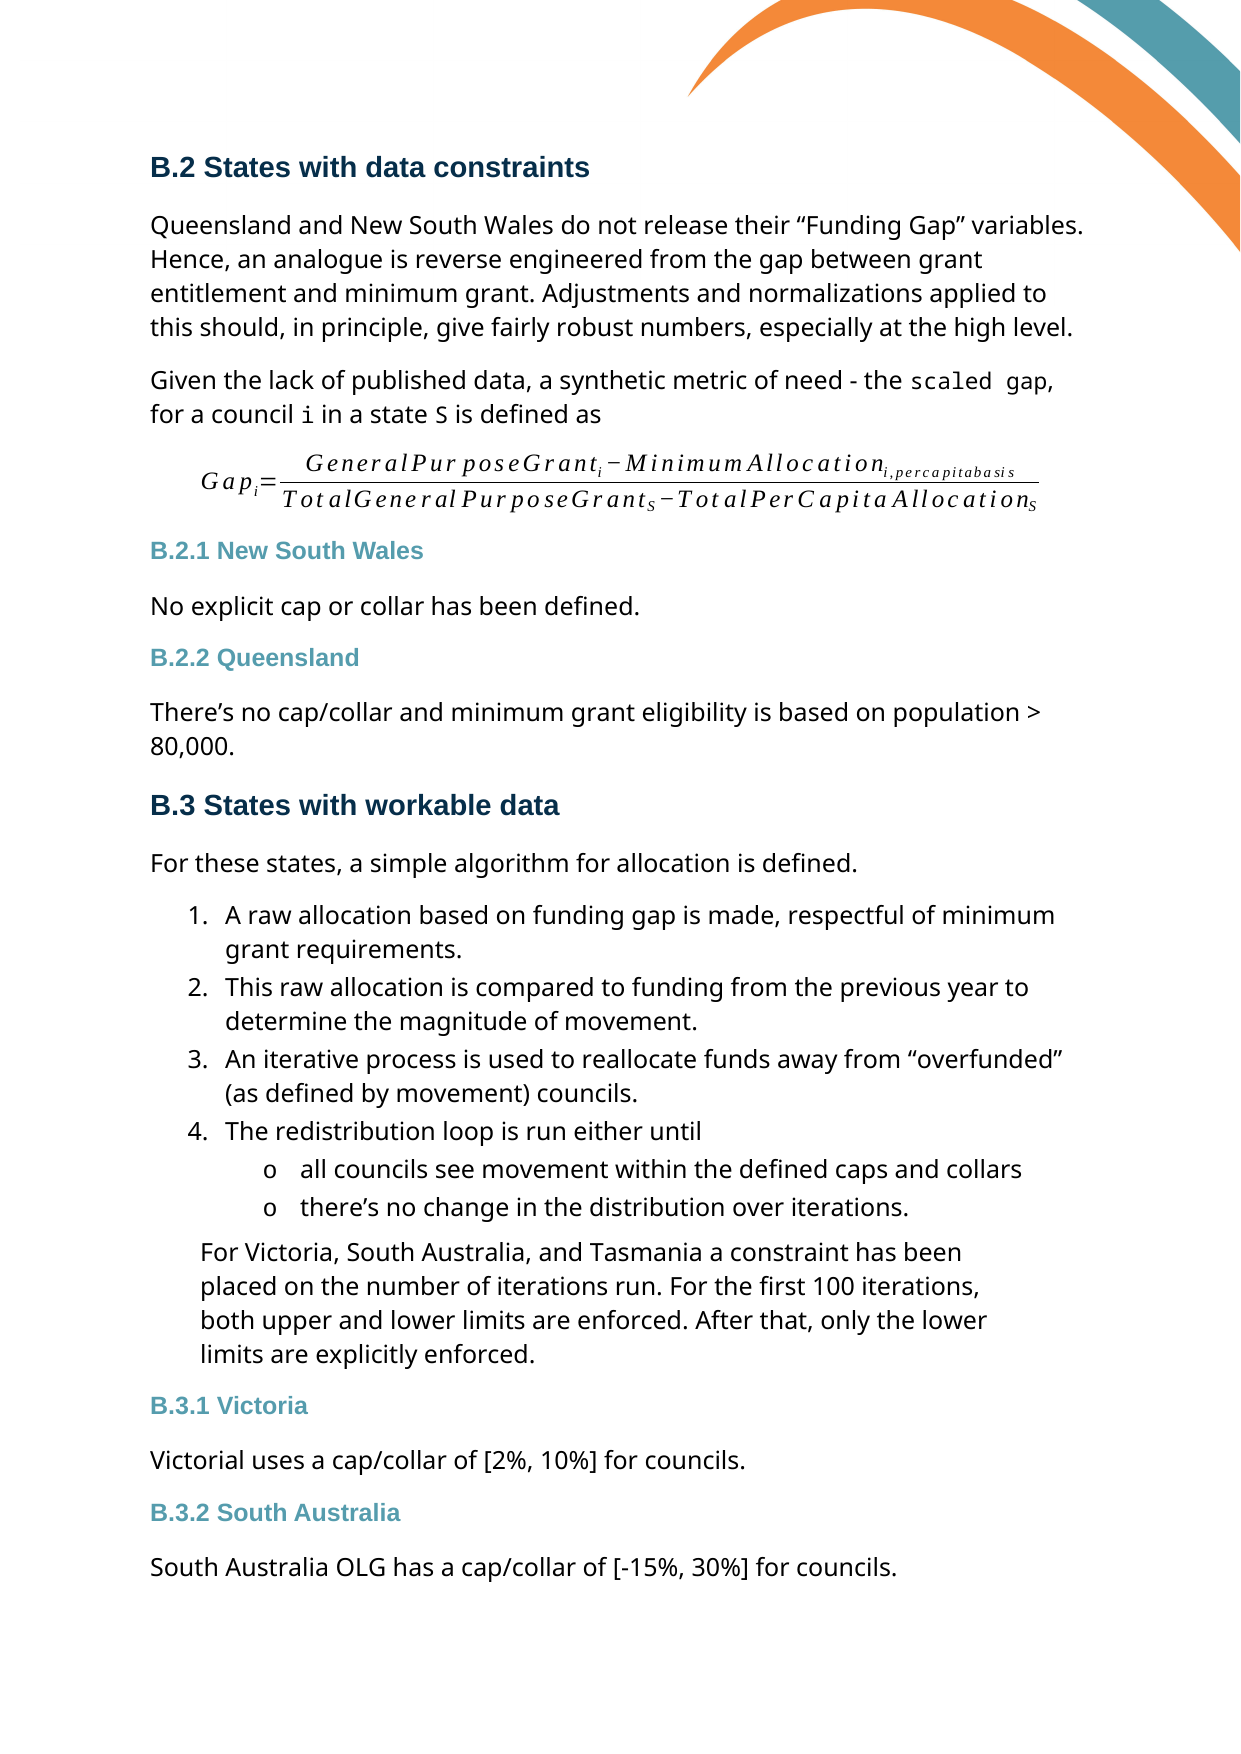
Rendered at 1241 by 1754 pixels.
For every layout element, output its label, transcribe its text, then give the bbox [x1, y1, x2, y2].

text For Victoria, South Australia, and Tasmania a constraint has been placed on the number of iterations run. For the first 100 iterations, both upper and lower limits are enforced. After that, only the lower limits are explicitly enforced. [200, 1234, 1040, 1370]
text For these states, a simple algorithm for allocation is defined. [150, 845, 1090, 879]
subtitle B.2.2 Queensland [150, 643, 1090, 672]
text No explicit cap or collar has been defined. [150, 588, 1090, 622]
subtitle B.3.2 South Australia [150, 1498, 1090, 1527]
text Victorial uses a cap/collar of [2%, 10%] for councils. [150, 1443, 1090, 1477]
list The redistribution loop is run either until [187, 1114, 1090, 1148]
subtitle B.2.1 New South Wales [150, 536, 1090, 565]
text South Australia OLG has a cap/collar of [-15%, 30%] for councils. [150, 1550, 1090, 1584]
list An iterative process is used to reallocate funds away from “overfunded” (as defined by movement) councils. [187, 1042, 1090, 1110]
subtitle B.3 States with workable data [150, 788, 1090, 821]
text Queensland and New South Wales do not release their “Funding Gap” variables. Hence, an analogue is reverse engineered from the gap between grant entitlement and minimum grant. Adjustments and normalizations applied to this should, in principle, give fairly robust numbers, especially at the high level. [150, 207, 1090, 343]
list all councils see movement within the defined caps and collars [262, 1151, 1090, 1186]
text Given the lack of published data, a synthetic metric of need - the scaled gap, for a council i in a state S is defined as [150, 362, 1090, 430]
picture [19, 0, 1241, 306]
list This raw allocation is compared to funding from the previous year to determine the magnitude of movement. [187, 970, 1090, 1038]
list A raw allocation based on funding gap is made, respectful of minimum grant requirements. [187, 898, 1090, 966]
subtitle B.2 States with data constraints [150, 150, 1090, 183]
subtitle B.3.1 Victoria [150, 1391, 1090, 1420]
list there’s no change in the distribution over iterations. [262, 1189, 1090, 1224]
text There’s no cap/collar and minimum grant eligibility is based on population > 80,000. [150, 695, 1090, 763]
